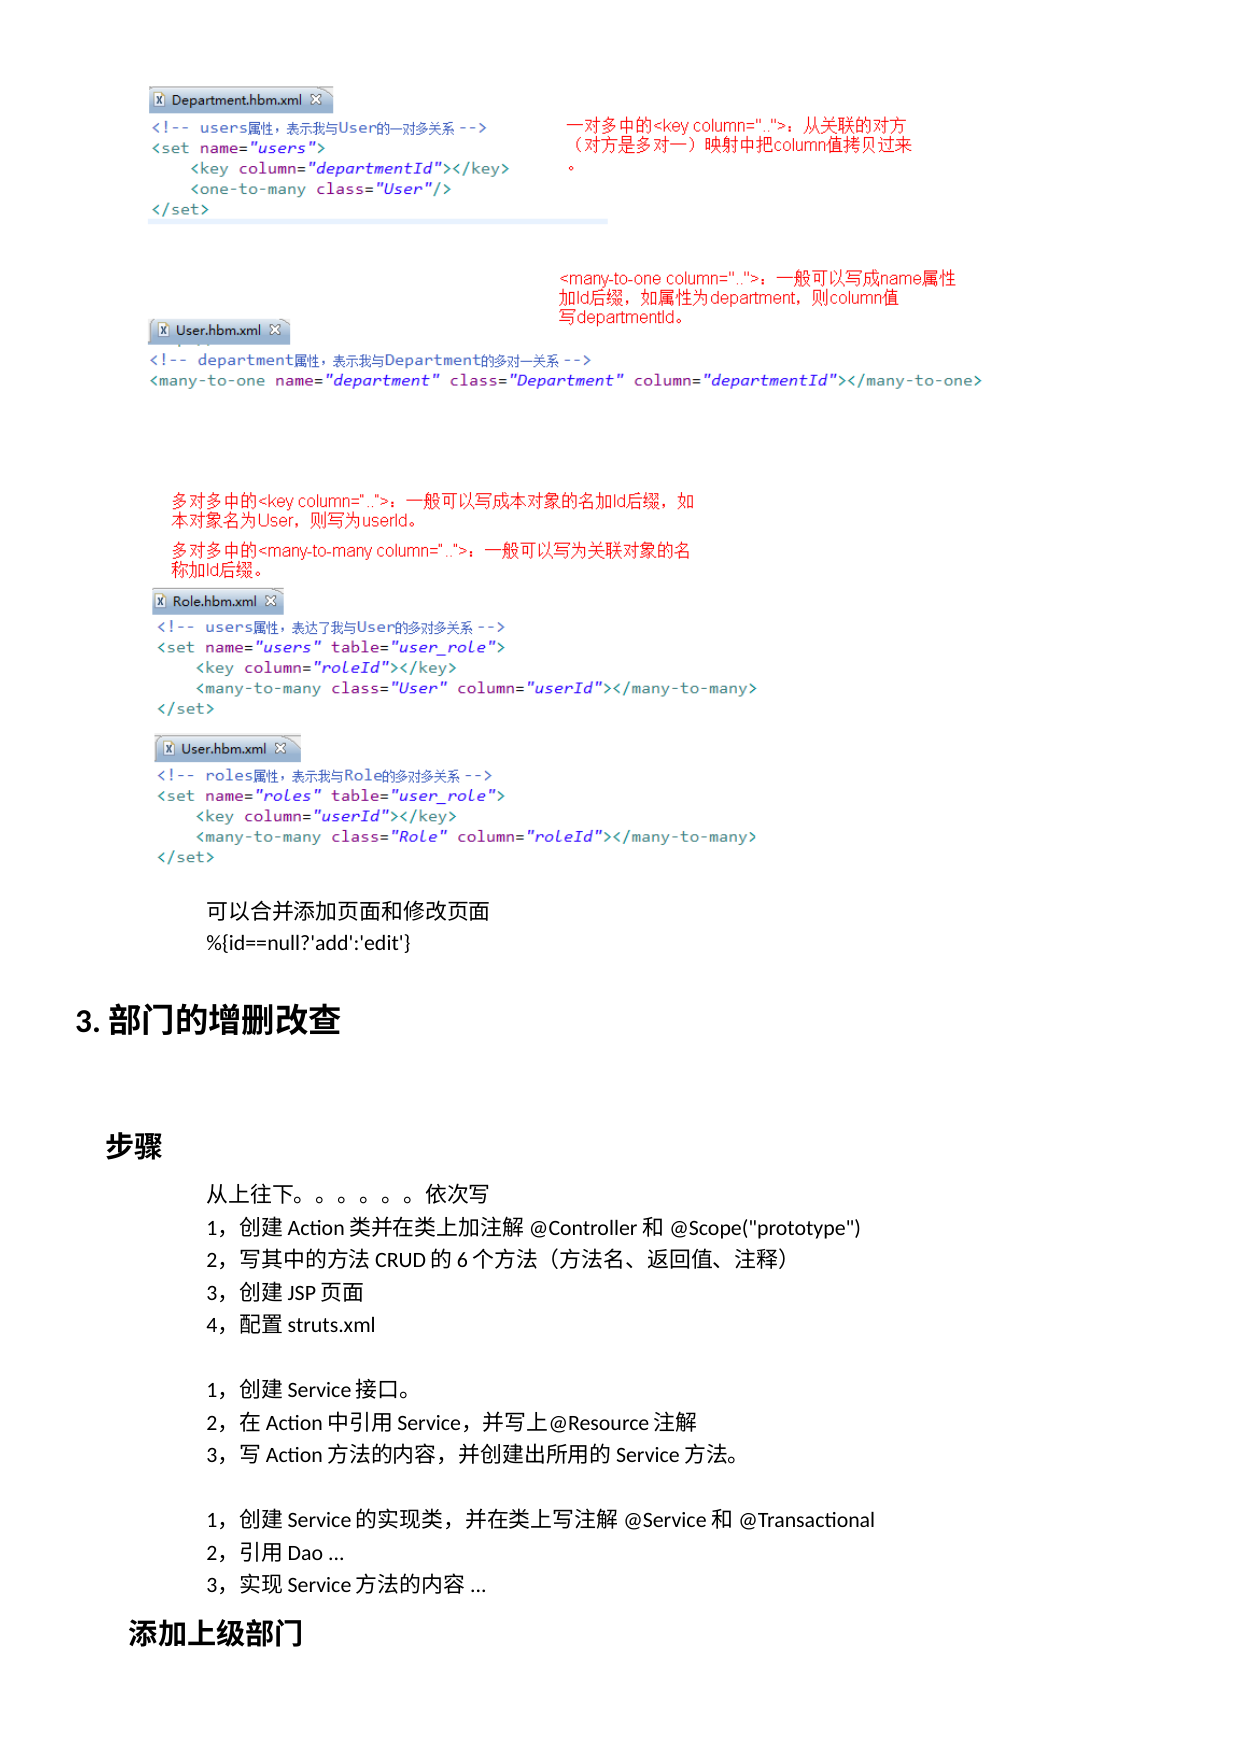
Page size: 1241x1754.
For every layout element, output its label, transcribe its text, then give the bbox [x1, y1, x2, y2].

subtitle 部门的增删改查 [75, 985, 1165, 1050]
text 3，实现Service方法的内容 ... [162, 1567, 1165, 1599]
text 添加上级部门 [75, 1599, 1165, 1664]
text 2，在Action中引用Service，并写上@Resource注解 [162, 1404, 1165, 1437]
text 步骤 [75, 1112, 1165, 1177]
text %{id==null?'add':'edit'} [75, 926, 1165, 958]
text 1，创建Service的实现类，并在类上写注解 @Service 和 @Transactional [162, 1502, 1165, 1534]
text 可以合并添加页面和修改页面 [75, 893, 1165, 926]
text 1，创建Action类并在类上加注解 @Controller 和 @Scope("prototype") [162, 1209, 1165, 1242]
text 4，配置struts.xml [162, 1307, 1165, 1339]
text 3，创建JSP页面 [162, 1274, 1165, 1307]
text 2，写其中的方法CRUD的6个方法（方法名、返回值、注释） [162, 1242, 1165, 1274]
picture [147, 80, 991, 873]
text 2，引用Dao ... [162, 1534, 1165, 1567]
text 从上往下。。。。。。依次写 [75, 1177, 1165, 1209]
text 1，创建Service接口。 [162, 1372, 1165, 1404]
text 3，写Action方法的内容，并创建出所用的Service方法。 [162, 1437, 1165, 1469]
